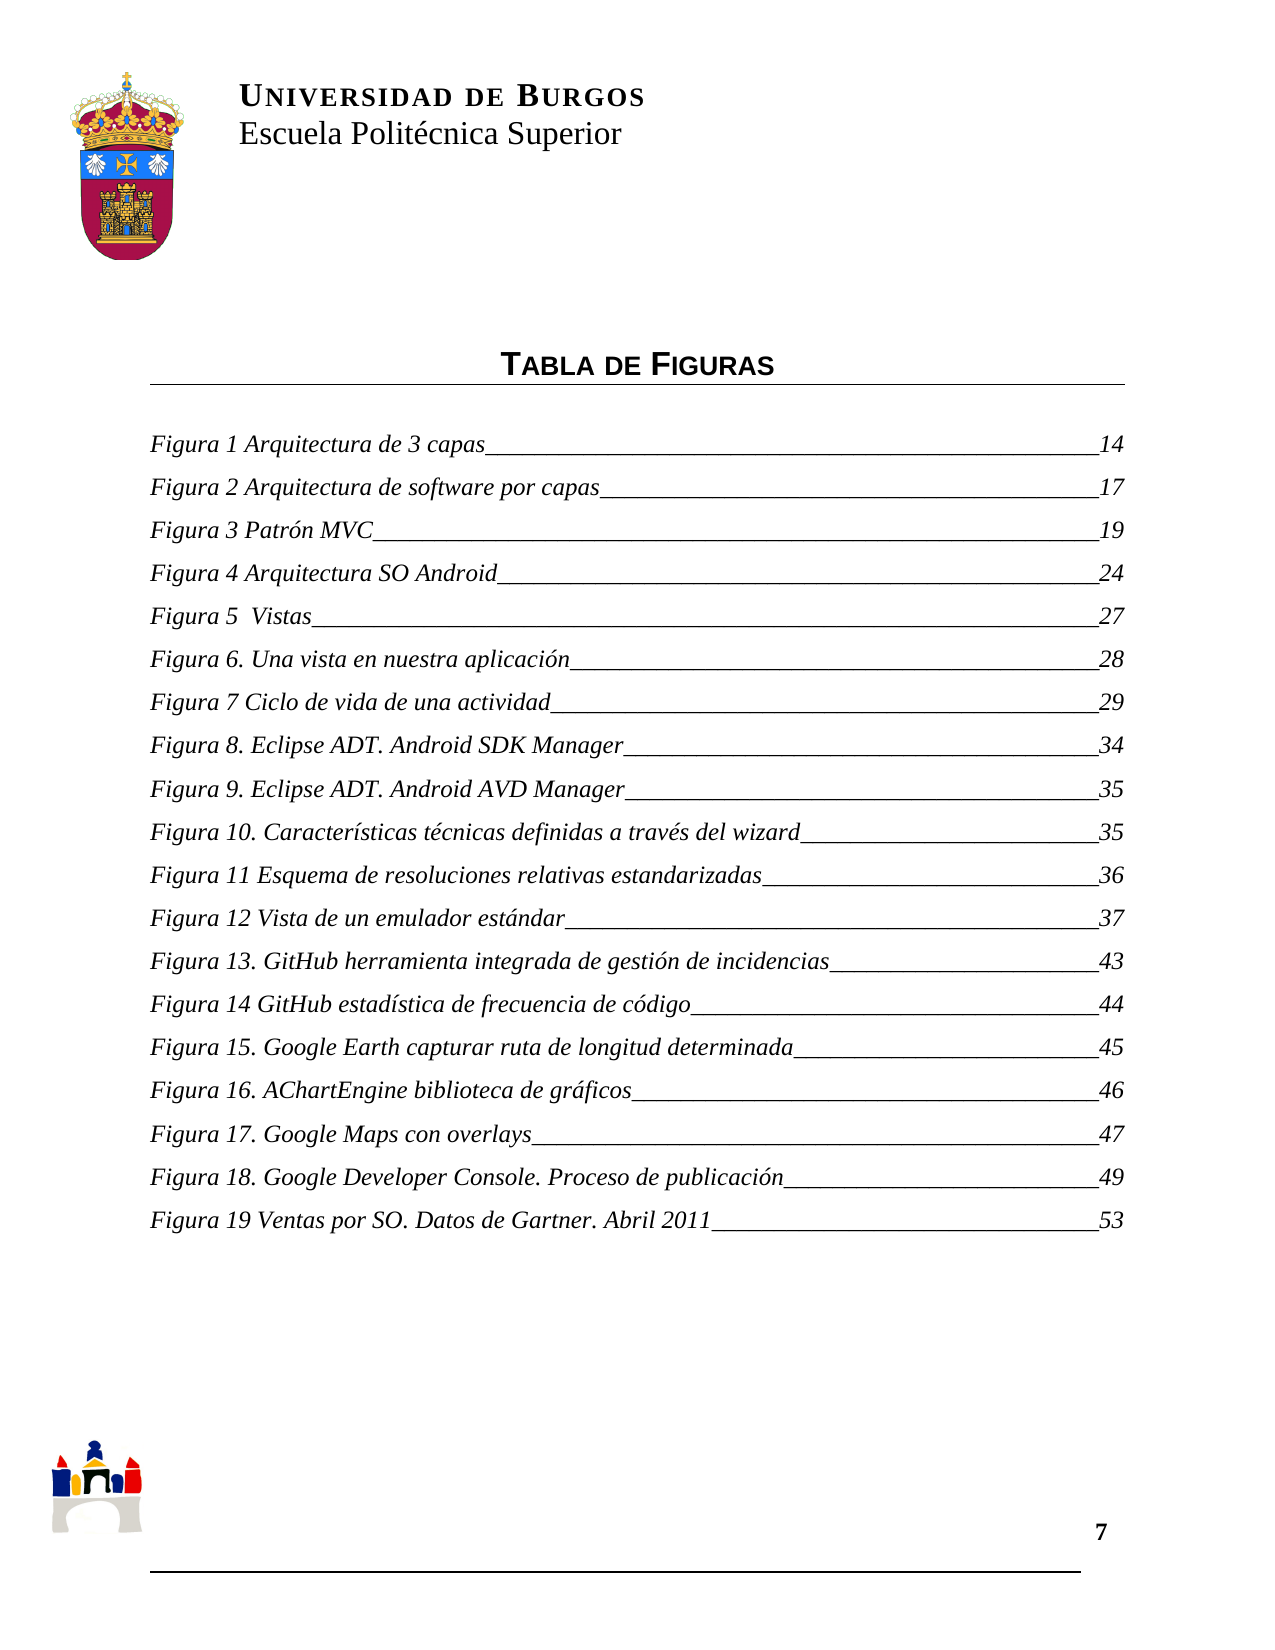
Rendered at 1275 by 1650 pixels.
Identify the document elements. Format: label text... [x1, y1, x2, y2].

text Figura 11 Esquema de resoluciones relativas estandarizadas 36 [150, 860, 1125, 889]
text Figura 10. Características técnicas definidas a través del wizard 35 [150, 817, 1125, 846]
text Figura 9. Eclipse ADT. Android AVD Manager 35 [150, 774, 1125, 802]
text Figura 12 Vista de un emulador estándar 37 [150, 903, 1125, 932]
text Figura 1 Arquitectura de 3 capas 14 [150, 429, 1125, 457]
text Figura 7 Ciclo de vida de una actividad 29 [150, 687, 1125, 716]
text Figura 14 GitHub estadística de frecuencia de código 44 [150, 989, 1125, 1018]
text Figura 2 Arquitectura de software por capas 17 [150, 472, 1125, 501]
text Figura 18. Google Developer Console. Proceso de publicación 49 [150, 1162, 1125, 1191]
text Figura 6. Una vista en nuestra aplicación 28 [150, 644, 1125, 673]
picture [32, 72, 220, 260]
text Figura 15. Google Earth capturar ruta de longitud determinada 45 [150, 1032, 1125, 1061]
text Figura 3 Patrón MVC 19 [150, 515, 1125, 544]
text Figura 13. GitHub herramienta integrada de gestión de incidencias 43 [150, 946, 1125, 975]
subtitle Tabla de Figuras [150, 344, 1125, 384]
text Figura 5 Vistas 27 [150, 601, 1125, 630]
text Figura 16. AChartEngine biblioteca de gráficos 46 [150, 1076, 1125, 1104]
text Figura 8. Eclipse ADT. Android SDK Manager 34 [150, 731, 1125, 759]
text Figura 4 Arquitectura SO Android 24 [150, 558, 1125, 587]
text Figura 19 Ventas por SO. Datos de Gartner. Abril 2011 53 [150, 1205, 1125, 1234]
text Figura 17. Google Maps con overlays 47 [150, 1119, 1125, 1147]
